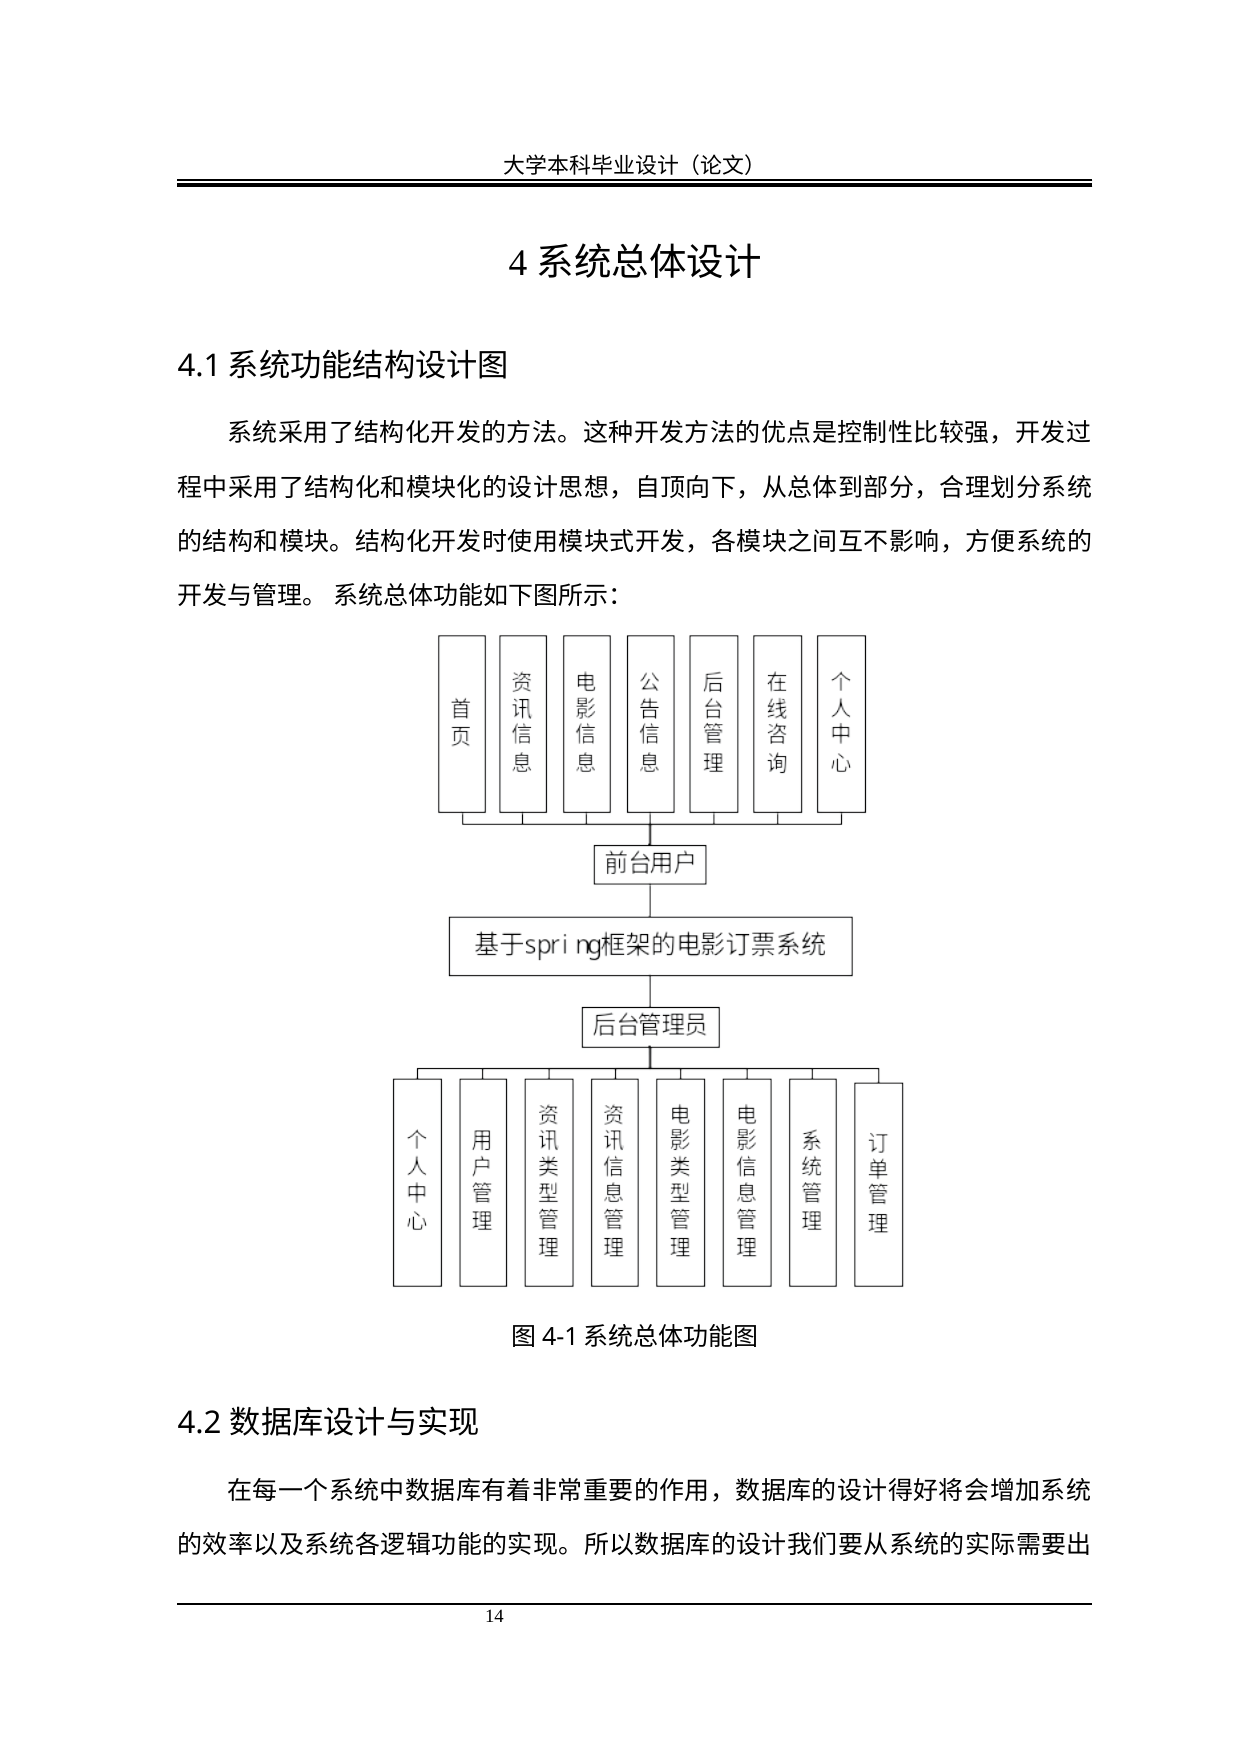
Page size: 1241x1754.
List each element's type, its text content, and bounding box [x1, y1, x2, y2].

text 系统采用了结构化开发的方法。这种开发方法的优点是控制性比较强，开发过程中采用了结构化和模块化的设计思想，自顶向下，从总体到部分，合理划分系统的结构和模块。结构化开发时使用模块式开发，各模块之间互不影响，方便系统的开发与管理。 系统总体功能如下图所示： [177, 413, 1092, 612]
subtitle 4.2 数据库设计与实现 [177, 1398, 1092, 1443]
text 图 4-1系统总体功能图 [177, 1316, 1092, 1352]
subtitle 4 系统总体设计 [177, 232, 1092, 286]
subtitle 4.1系统功能结构设计图 [177, 340, 1092, 386]
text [177, 1470, 1092, 1561]
